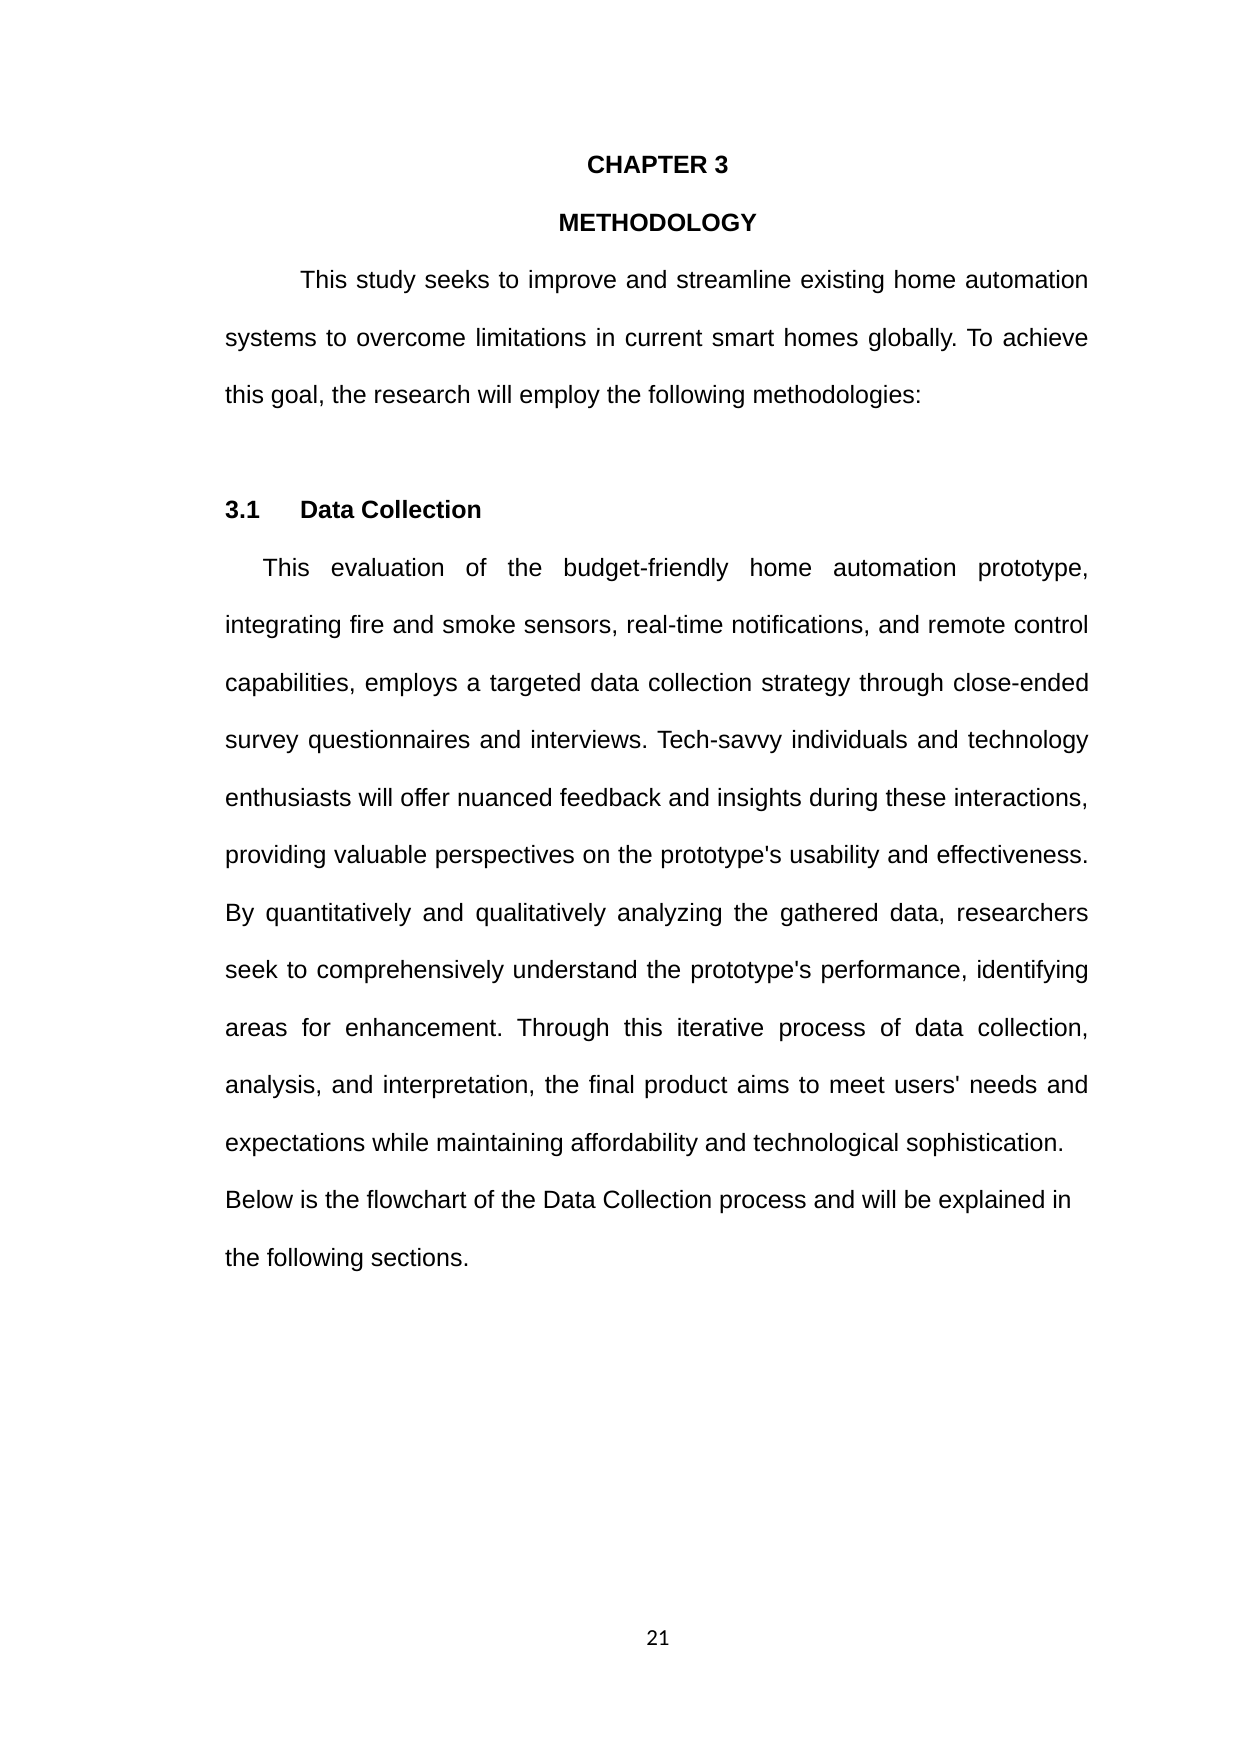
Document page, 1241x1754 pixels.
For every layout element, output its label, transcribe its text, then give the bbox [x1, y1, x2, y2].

text Below is the flowchart of the Data Collection process and will be explained in the following sections. [225, 1185, 1090, 1271]
text This evaluation of the budget-friendly home automation prototype, integrating fire and smoke sensors, real-time notifications, and remote control capabilities, employs a targeted data collection strategy through close-ended survey questionnaires and interviews. Tech-savvy individuals and technology enthusiasts will offer nuanced feedback and insights during these interactions, providing valuable perspectives on the prototype's usability and effectiveness. By quantitatively and qualitatively analyzing the gathered data, researchers seek to comprehensively understand the prototype's performance, identifying areas for enhancement. Through this iterative process of data collection, analysis, and interpretation, the final product aims to meet users' needs and expectations while maintaining affordability and technological sophistication. [225, 552, 1090, 1156]
subtitle 3.1 Data Collection [225, 495, 1090, 524]
subtitle CHAPTER 3 [225, 150, 1090, 179]
text METHODOLOGY [225, 207, 1090, 236]
text This study seeks to improve and streamline existing home automation systems to overcome limitations in current smart homes globally. To achieve this goal, the research will employ the following methodologies: [225, 265, 1090, 409]
